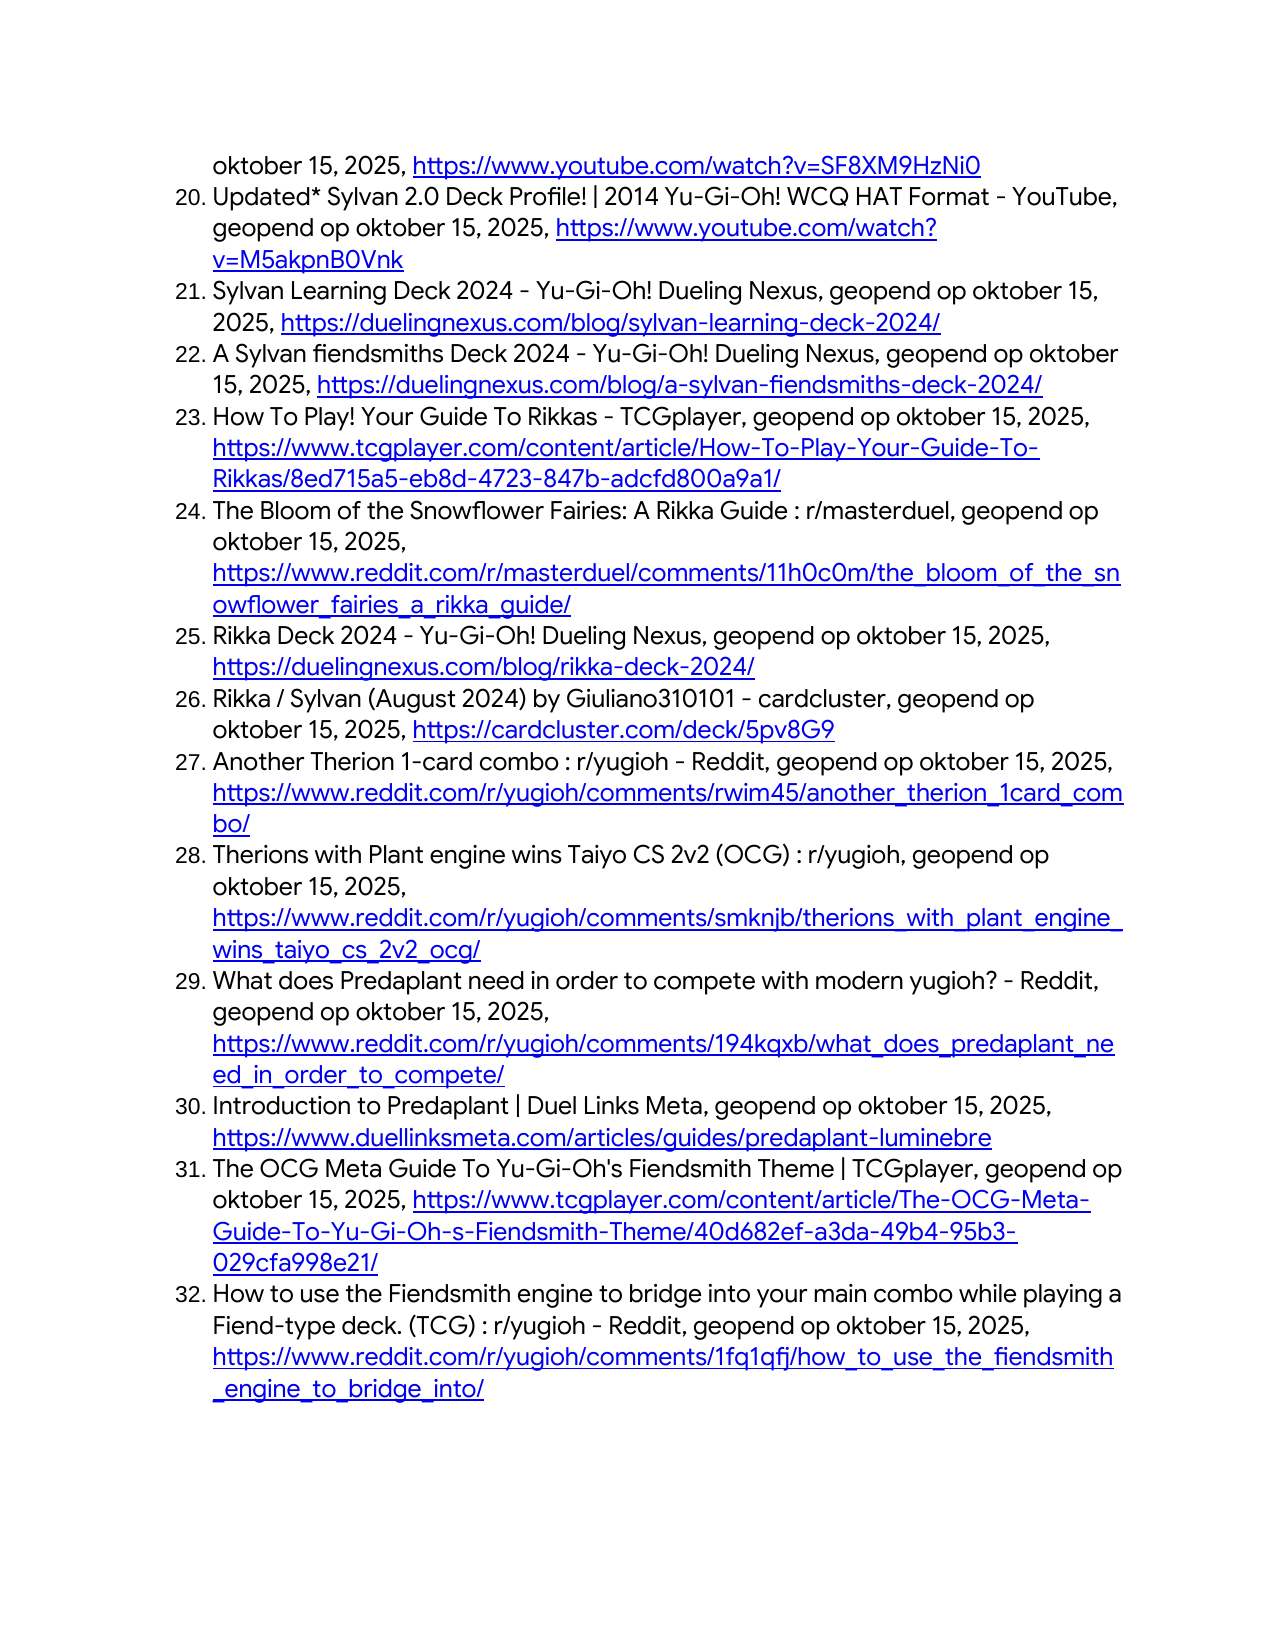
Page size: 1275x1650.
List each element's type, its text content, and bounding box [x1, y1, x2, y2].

list How To Play! Your Guide To Rikkas - TCGplayer, geopend op oktober 15, 2025, https://www.tcgplayer.com/content/article/How-To-Play-Your-Guide-To-Rikkas/8ed715a5-eb8d-4723-847b-adcfd800a9a1/ [175, 401, 1125, 495]
list Updated* Sylvan 2.0 Deck Profile! | 2014 Yu-Gi-Oh! WCQ HAT Format - YouTube, geopend op oktober 15, 2025, https://www.youtube.com/watch?v=M5akpnB0Vnk [175, 181, 1125, 275]
list A Sylvan fiendsmiths Deck 2024 - Yu-Gi-Oh! Dueling Nexus, geopend op oktober 15, 2025, https://duelingnexus.com/blog/a-sylvan-fiendsmiths-deck-2024/ [175, 338, 1125, 401]
list The Bloom of the Snowflower Fairies: A Rikka Guide : r/masterduel, geopend op oktober 15, 2025, https://www.reddit.com/r/masterduel/comments/11h0c0m/the_bloom_of_the_snowflower_fairies_a_rikka_guide/ [175, 495, 1125, 620]
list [175, 150, 1125, 181]
list How to use the Fiendsmith engine to bridge into your main combo while playing a Fiend-type deck. (TCG) : r/yugioh - Reddit, geopend op oktober 15, 2025, https://www.reddit.com/r/yugioh/comments/1fq1qfj/how_to_use_the_fiendsmith_engine_to_bridge_into/ [175, 1279, 1125, 1404]
list Another Therion 1-card combo : r/yugioh - Reddit, geopend op oktober 15, 2025, https://www.reddit.com/r/yugioh/comments/rwim45/another_therion_1card_combo/ [175, 746, 1125, 840]
list Therions with Plant engine wins Taiyo CS 2v2 (OCG) : r/yugioh, geopend op oktober 15, 2025, https://www.reddit.com/r/yugioh/comments/smknjb/therions_with_plant_engine_wins_taiyo_cs_2v2_ocg/ [175, 840, 1125, 965]
list What does Predaplant need in order to compete with modern yugioh? - Reddit, geopend op oktober 15, 2025, https://www.reddit.com/r/yugioh/comments/194kqxb/what_does_predaplant_need_in_order_to_compete/ [175, 965, 1125, 1091]
list Rikka Deck 2024 - Yu-Gi-Oh! Dueling Nexus, geopend op oktober 15, 2025, https://duelingnexus.com/blog/rikka-deck-2024/ [175, 620, 1125, 683]
list Sylvan Learning Deck 2024 - Yu-Gi-Oh! Dueling Nexus, geopend op oktober 15, 2025, https://duelingnexus.com/blog/sylvan-learning-deck-2024/ [175, 275, 1125, 338]
list Introduction to Predaplant | Duel Links Meta, geopend op oktober 15, 2025, https://www.duellinksmeta.com/articles/guides/predaplant-luminebre [175, 1091, 1125, 1153]
list Rikka / Sylvan (August 2024) by Giuliano310101 - cardcluster, geopend op oktober 15, 2025, https://cardcluster.com/deck/5pv8G9 [175, 683, 1125, 746]
list The OCG Meta Guide To Yu-Gi-Oh's Fiendsmith Theme | TCGplayer, geopend op oktober 15, 2025, https://www.tcgplayer.com/content/article/The-OCG-Meta-Guide-To-Yu-Gi-Oh-s-Fiendsmith-Theme/40d682ef-a3da-49b4-95b3-029cfa998e21/ [175, 1153, 1125, 1279]
